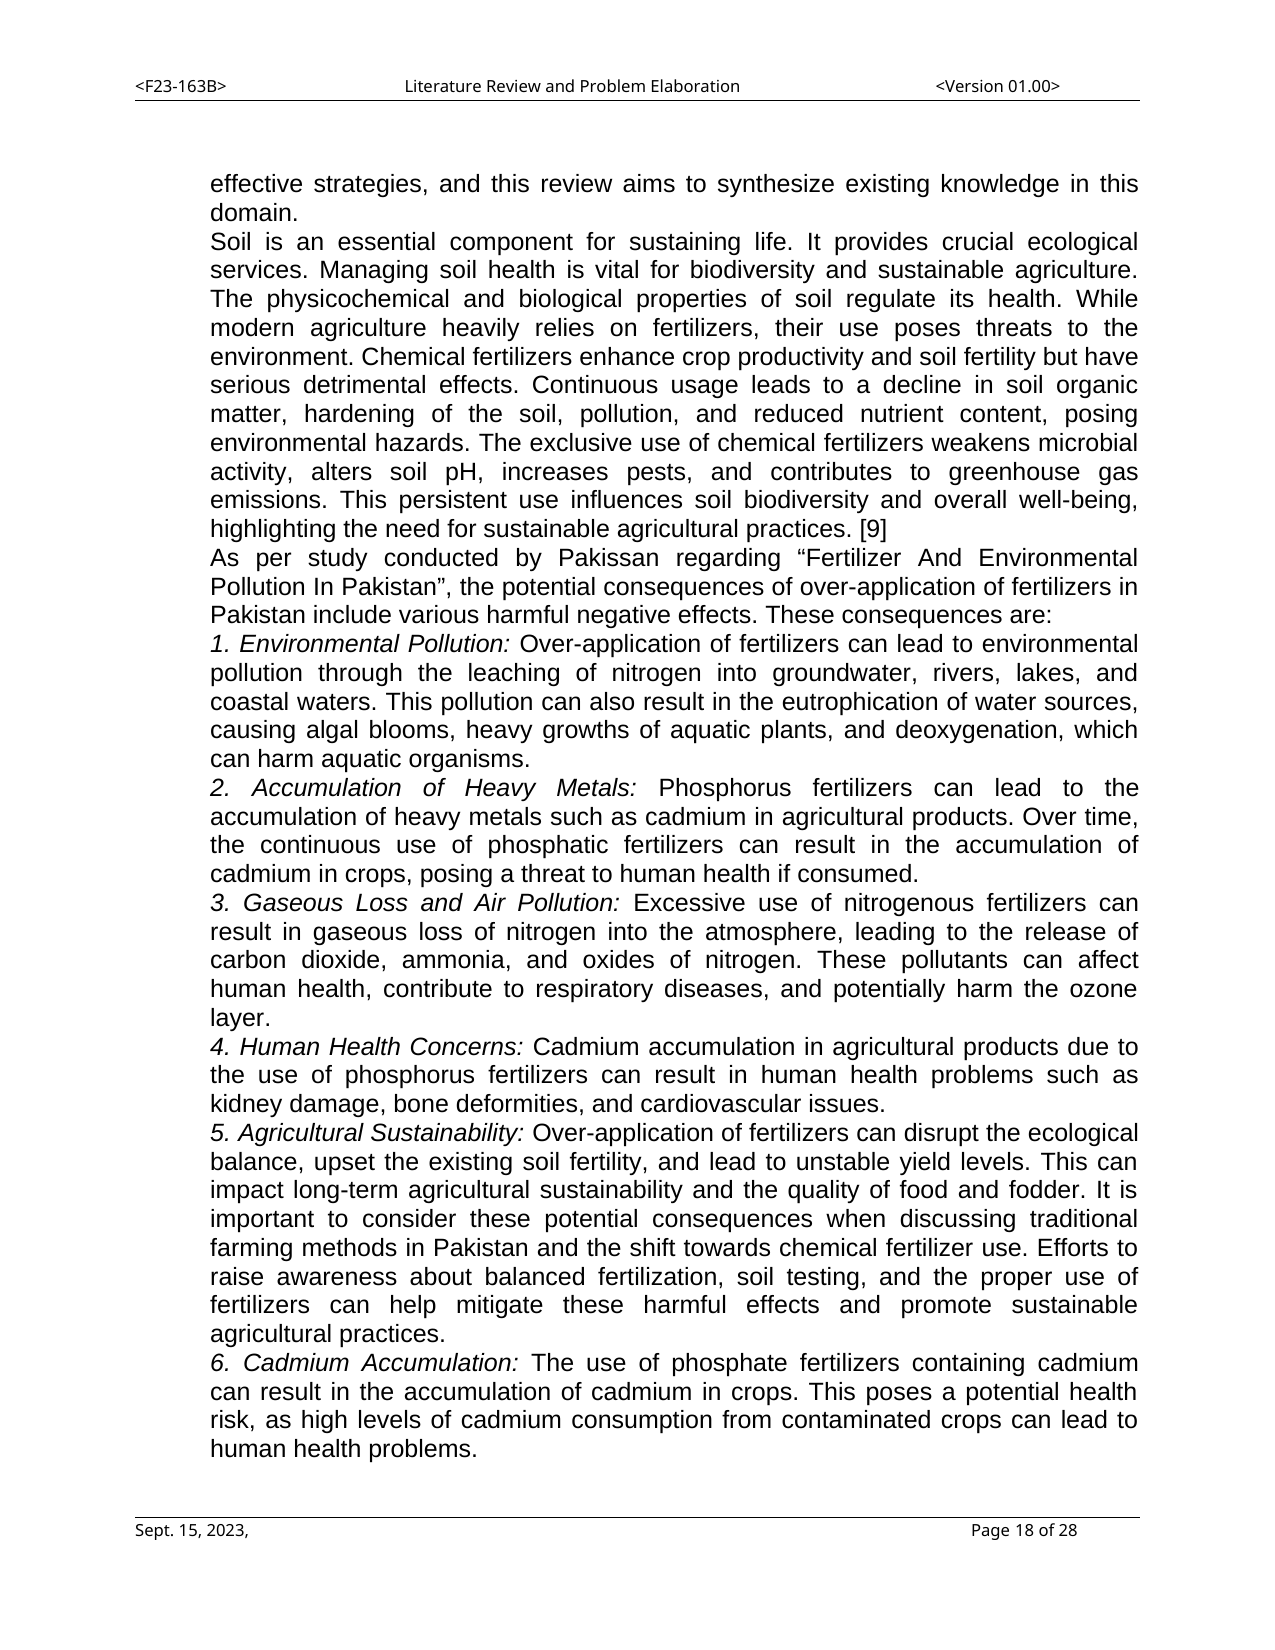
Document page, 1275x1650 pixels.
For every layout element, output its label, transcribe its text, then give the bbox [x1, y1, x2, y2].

text 1. Environmental Pollution: Over-application of fertilizers can lead to environmental pollution through the leaching of nitrogen into groundwater, rivers, lakes, and coastal waters. This pollution can also result in the eutrophication of water sources, causing algal blooms, heavy growths of aquatic plants, and deoxygenation, which can harm aquatic organisms. [210, 629, 1140, 773]
text 6. Cadmium Accumulation: The use of phosphate fertilizers containing cadmium can result in the accumulation of cadmium in crops. This poses a potential health risk, as high levels of cadmium consumption from contaminated crops can lead to human health problems. [210, 1348, 1140, 1463]
text 5. Agricultural Sustainability: Over-application of fertilizers can disrupt the ecological balance, upset the existing soil fertility, and lead to unstable yield levels. This can impact long-term agricultural sustainability and the quality of food and fodder. It is important to consider these potential consequences when discussing traditional farming methods in Pakistan and the shift towards chemical fertilizer use. Efforts to raise awareness about balanced fertilization, soil testing, and the proper use of fertilizers can help mitigate these harmful effects and promote sustainable agricultural practices. [210, 1118, 1140, 1348]
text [210, 169, 1140, 226]
text 4. Human Health Concerns: Cadmium accumulation in agricultural products due to the use of phosphorus fertilizers can result in human health problems such as kidney damage, bone deformities, and cardiovascular issues. [210, 1031, 1140, 1118]
text 2. Accumulation of Heavy Metals: Phosphorus fertilizers can lead to the accumulation of heavy metals such as cadmium in agricultural products. Over time, the continuous use of phosphatic fertilizers can result in the accumulation of cadmium in crops, posing a threat to human health if consumed. [210, 773, 1140, 888]
text 3. Gaseous Loss and Air Pollution: Excessive use of nitrogenous fertilizers can result in gaseous loss of nitrogen into the atmosphere, leading to the release of carbon dioxide, ammonia, and oxides of nitrogen. These pollutants can affect human health, contribute to respiratory diseases, and potentially harm the ozone layer. [210, 888, 1140, 1031]
text As per study conducted by Pakissan regarding “Fertilizer And Environmental Pollution In Pakistan”, the potential consequences of over-application of fertilizers in Pakistan include various harmful negative effects. These consequences are: [210, 543, 1140, 629]
text Soil is an essential component for sustaining life. It provides crucial ecological services. Managing soil health is vital for biodiversity and sustainable agriculture. The physicochemical and biological properties of soil regulate its health. While modern agriculture heavily relies on fertilizers, their use poses threats to the environment. Chemical fertilizers enhance crop productivity and soil fertility but have serious detrimental effects. Continuous usage leads to a decline in soil organic matter, hardening of the soil, pollution, and reduced nutrient content, posing environmental hazards. The exclusive use of chemical fertilizers weakens microbial activity, alters soil pH, increases pests, and contributes to greenhouse gas emissions. This persistent use influences soil biodiversity and overall well-being, highlighting the need for sustainable agricultural practices. [9] [210, 226, 1140, 543]
